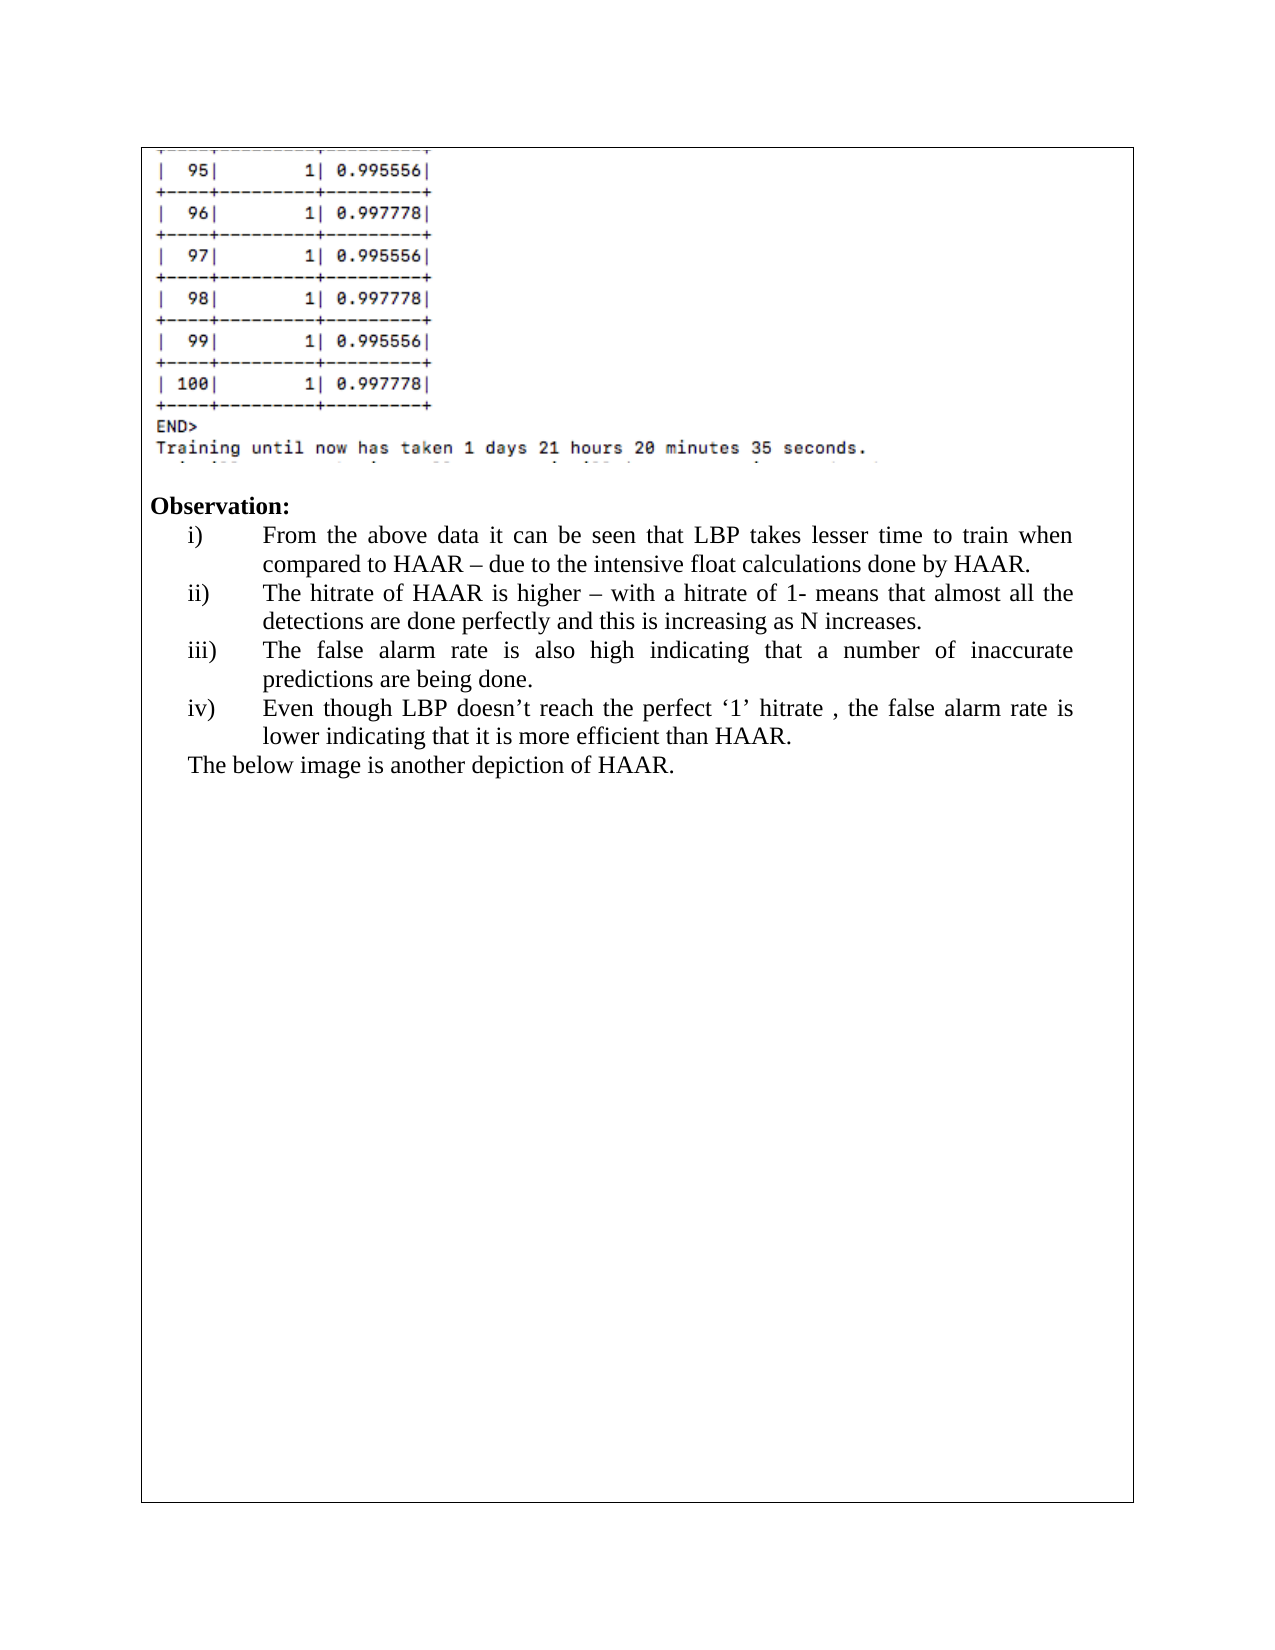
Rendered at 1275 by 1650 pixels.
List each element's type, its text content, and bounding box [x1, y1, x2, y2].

picture [150, 150, 897, 463]
list From the above data it can be seen that LBP takes lesser time to train when compared to HAAR – due to the intensive float calculations done by HAAR. [187, 520, 1075, 578]
list Even though LBP doesn’t reach the perfect ‘1’ hitrate , the false alarm rate is lower indicating that it is more efficient than HAAR. [187, 693, 1075, 750]
list The false alarm rate is also high indicating that a number of inaccurate predictions are being done. [187, 635, 1075, 693]
text Observation: [150, 491, 1075, 520]
list The hitrate of HAAR is higher – with a hitrate of 1- means that almost all the detections are done perfectly and this is increasing as N increases. [187, 578, 1075, 635]
text The below image is another depiction of HAAR. [187, 750, 1075, 779]
